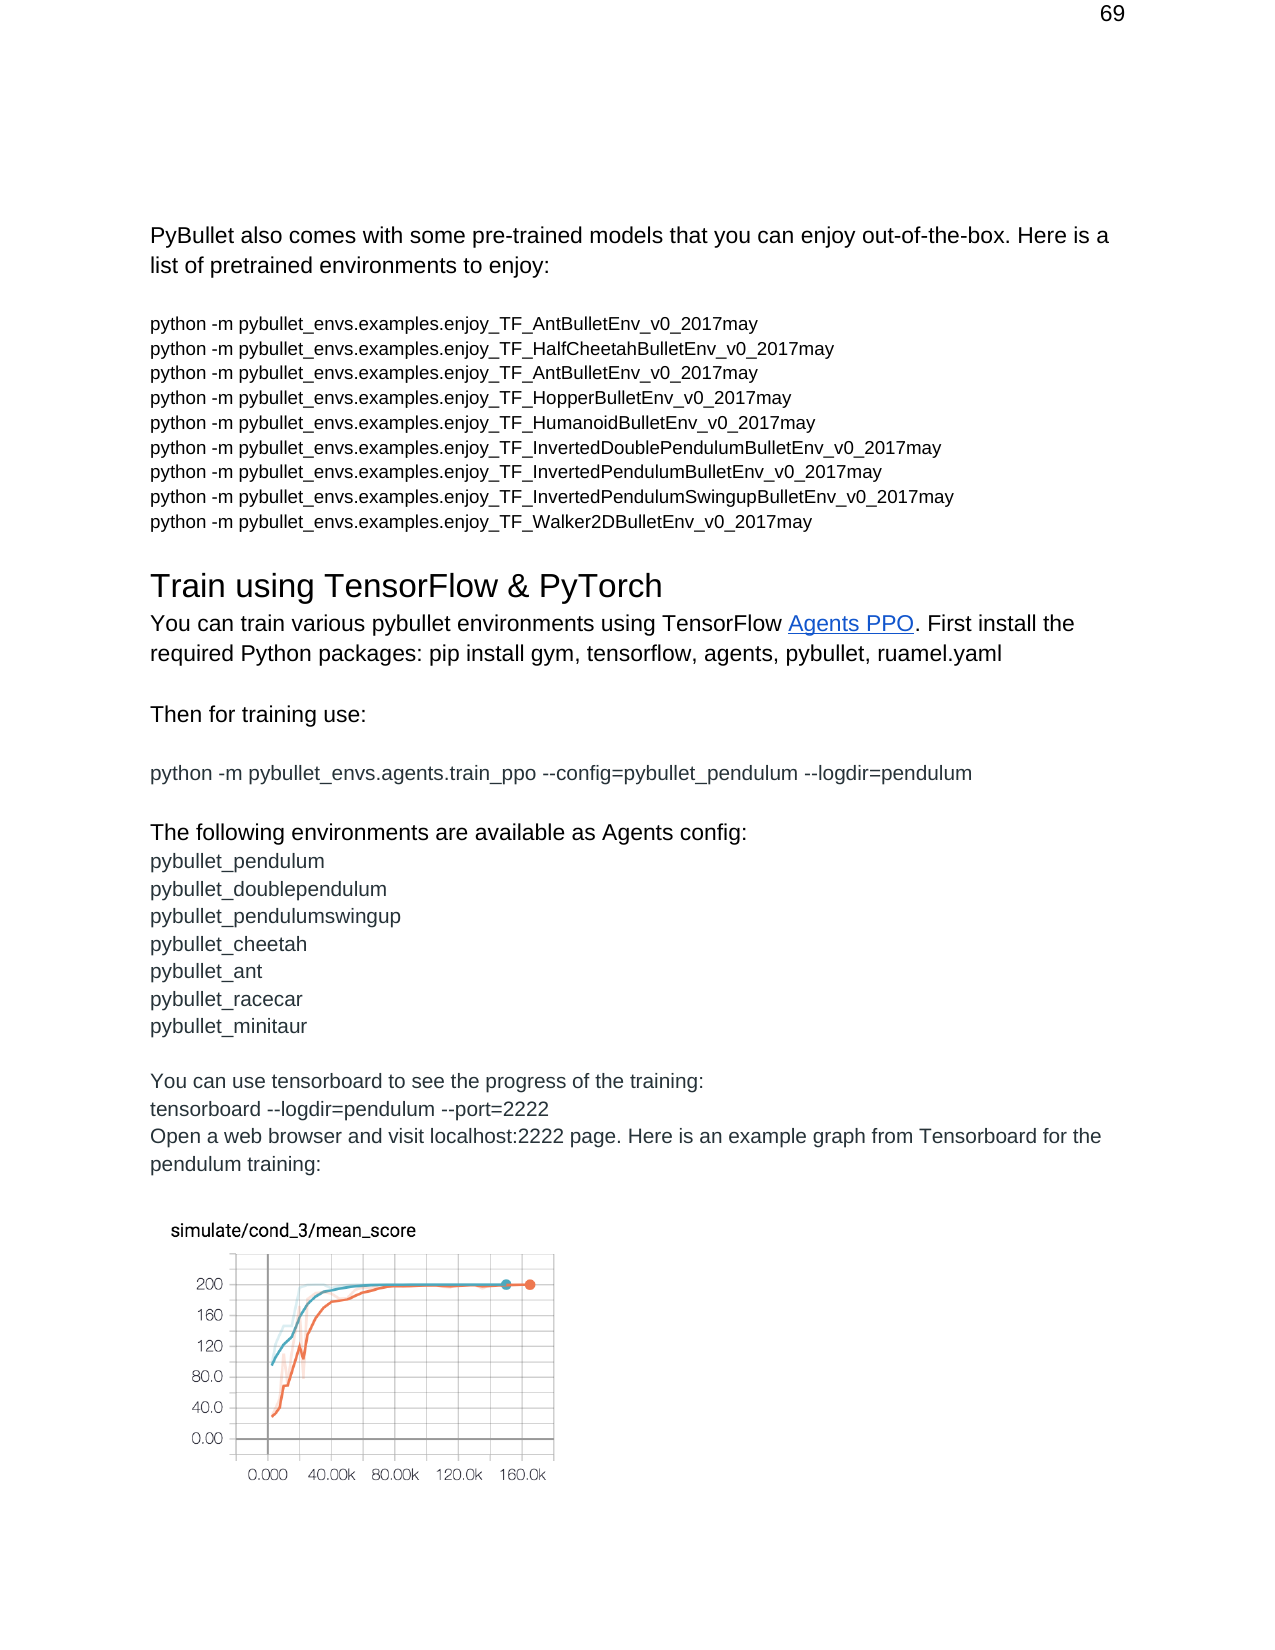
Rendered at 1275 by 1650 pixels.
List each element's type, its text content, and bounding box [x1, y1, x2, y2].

text python -m pybullet_envs.examples.enjoy_TF_AntBulletEnv_v0_2017may [150, 312, 1125, 334]
text Then for training use: [150, 701, 1125, 727]
text You can train various pybullet environments using TensorFlow Agents PPO. First install the required Python packages: pip install gym, tensorflow, agents, pybullet, ruamel.yaml [150, 610, 1125, 667]
text pybullet_ant [150, 959, 1125, 983]
text python -m pybullet_envs.examples.enjoy_TF_InvertedPendulumSwingupBulletEnv_v0_2017may [150, 486, 1125, 508]
text python -m pybullet_envs.examples.enjoy_TF_InvertedPendulumBulletEnv_v0_2017may [150, 461, 1125, 483]
text PyBullet also comes with some pre-trained models that you can enjoy out-of-the-box. Here is a list of pretrained environments to enjoy: [150, 222, 1125, 278]
picture [150, 1206, 572, 1491]
text pybullet_pendulum [150, 849, 1125, 873]
text Train using TensorFlow & PyTorch [150, 566, 1125, 604]
text python -m pybullet_envs.examples.enjoy_TF_HumanoidBulletEnv_v0_2017may [150, 412, 1125, 433]
text You can use tensorboard to see the progress of the training: [150, 1069, 1125, 1093]
text pybullet_pendulumswingup [150, 904, 1125, 928]
text pybullet_minitaur [150, 1014, 1125, 1038]
text python -m pybullet_envs.examples.enjoy_TF_HopperBulletEnv_v0_2017may [150, 387, 1125, 408]
text python -m pybullet_envs.examples.enjoy_TF_Walker2DBulletEnv_v0_2017may [150, 511, 1125, 532]
text python -m pybullet_envs.agents.train_ppo --config=pybullet_pendulum --logdir=pendulum [150, 761, 1125, 785]
text tensorboard --logdir=pendulum --port=2222 [150, 1096, 1125, 1120]
text The following environments are available as Agents config: [150, 819, 1125, 845]
text python -m pybullet_envs.examples.enjoy_TF_AntBulletEnv_v0_2017may [150, 362, 1125, 384]
text python -m pybullet_envs.examples.enjoy_TF_InvertedDoublePendulumBulletEnv_v0_2017may [150, 436, 1125, 458]
text python -m pybullet_envs.examples.enjoy_TF_HalfCheetahBulletEnv_v0_2017may [150, 337, 1125, 359]
text pybullet_doublependulum [150, 876, 1125, 900]
text pybullet_cheetah [150, 931, 1125, 955]
text pybullet_racecar [150, 986, 1125, 1010]
text Open a web browser and visit localhost:2222 page. Here is an example graph from Tensorboard for the pendulum training: [150, 1124, 1125, 1175]
